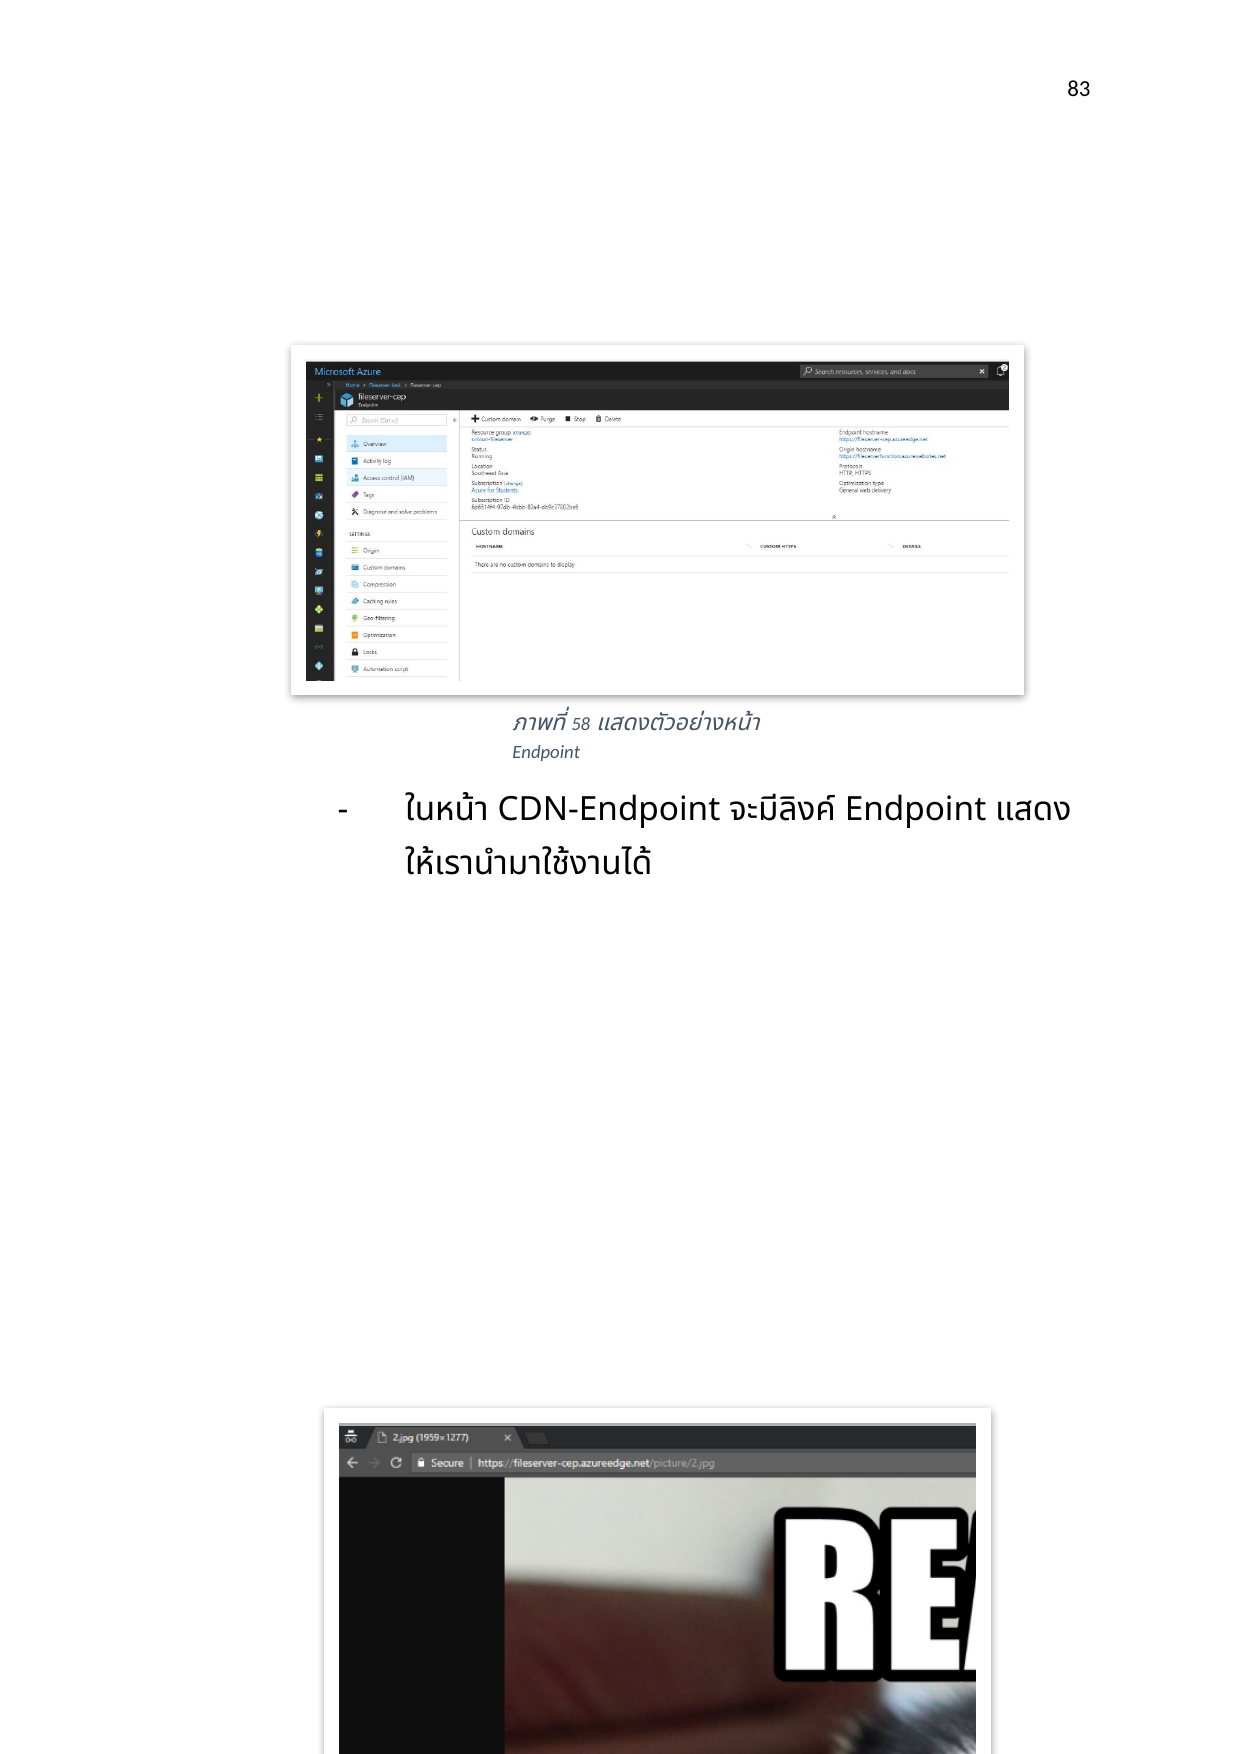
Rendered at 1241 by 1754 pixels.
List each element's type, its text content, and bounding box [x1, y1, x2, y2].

picture [339, 1426, 976, 1754]
picture [306, 359, 1009, 681]
